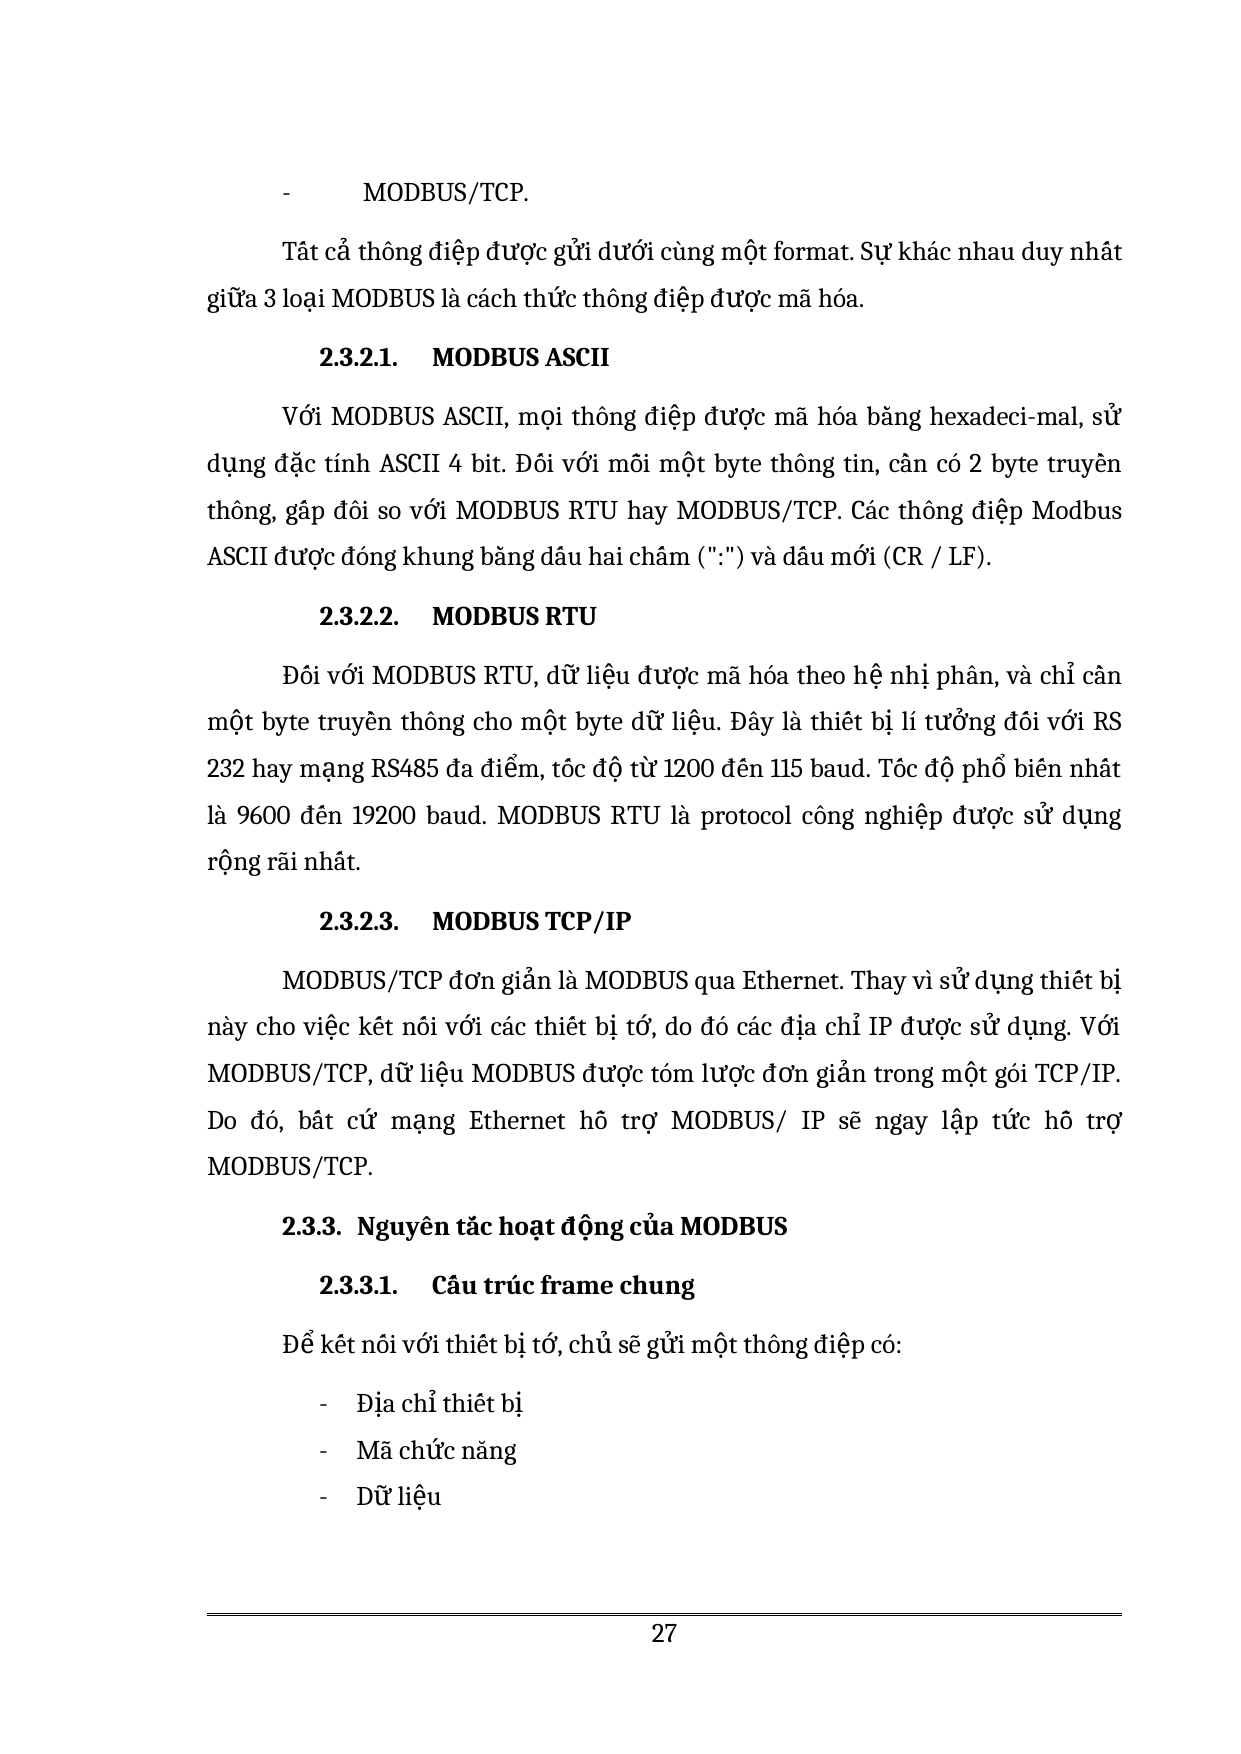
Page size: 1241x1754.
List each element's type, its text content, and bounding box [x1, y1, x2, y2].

subtitle MODBUS ASCII [319, 342, 1122, 373]
subtitle MODBUS RTU [319, 601, 1122, 632]
subtitle Cấu trúc frame chung [319, 1270, 1122, 1301]
list Mã chức năng [319, 1435, 1122, 1466]
text - MODBUS/TCP. [207, 177, 1122, 208]
text Để kết nối với thiết bị tớ, chủ sẽ gửi một thông điệp có: [207, 1329, 1122, 1360]
subtitle MODBUS TCP/IP [319, 906, 1122, 937]
text Tất cả thông điệp được gửi dưới cùng một format. Sự khác nhau duy nhất giữa 3 loại MODBUS là cách thức thông điệp được mã hóa. [207, 236, 1122, 314]
text MODBUS/TCP đơn giản là MODBUS qua Ethernet. Thay vì sử dụng thiết bị này cho việc kết nối với các thiết bị tớ, do đó các địa chỉ IP được sử dụng. Với MODBUS/TCP, dữ liệu MODBUS được tóm lược đơn giản trong một gói TCP/IP. Do đó, bất cứ mạng Ethernet hỗ trợ MODBUS/ IP sẽ ngay lập tức hỗ trợ MODBUS/TCP. [207, 965, 1122, 1182]
list Địa chỉ thiết bị [319, 1388, 1122, 1419]
subtitle Nguyên tắc hoạt động của MODBUS [282, 1211, 1122, 1242]
text Đối với MODBUS RTU, dữ liệu được mã hóa theo hệ nhị phân, và chỉ cần một byte truyền thông cho một byte dữ liệu. Đây là thiết bị lí tưởng đối với RS 232 hay mạng RS485 đa điểm, tốc độ từ 1200 đến 115 baud. Tốc độ phổ biến nhất là 9600 đến 19200 baud. MODBUS RTU là protocol công nghiệp được sử dụng rộng rãi nhất. [207, 660, 1122, 877]
list Dữ liệu [319, 1481, 1122, 1512]
text Với MODBUS ASCII, mọi thông điệp được mã hóa bằng hexadeci-mal, sử dụng đặc tính ASCII 4 bit. Đối với mỗi một byte thông tin, cần có 2 byte truyền thông, gấp đôi so với MODBUS RTU hay MODBUS/TCP. Các thông điệp Modbus ASCII được đóng khung bằng dấu hai chấm (":") và dấu mới (CR / LF). [207, 401, 1122, 572]
